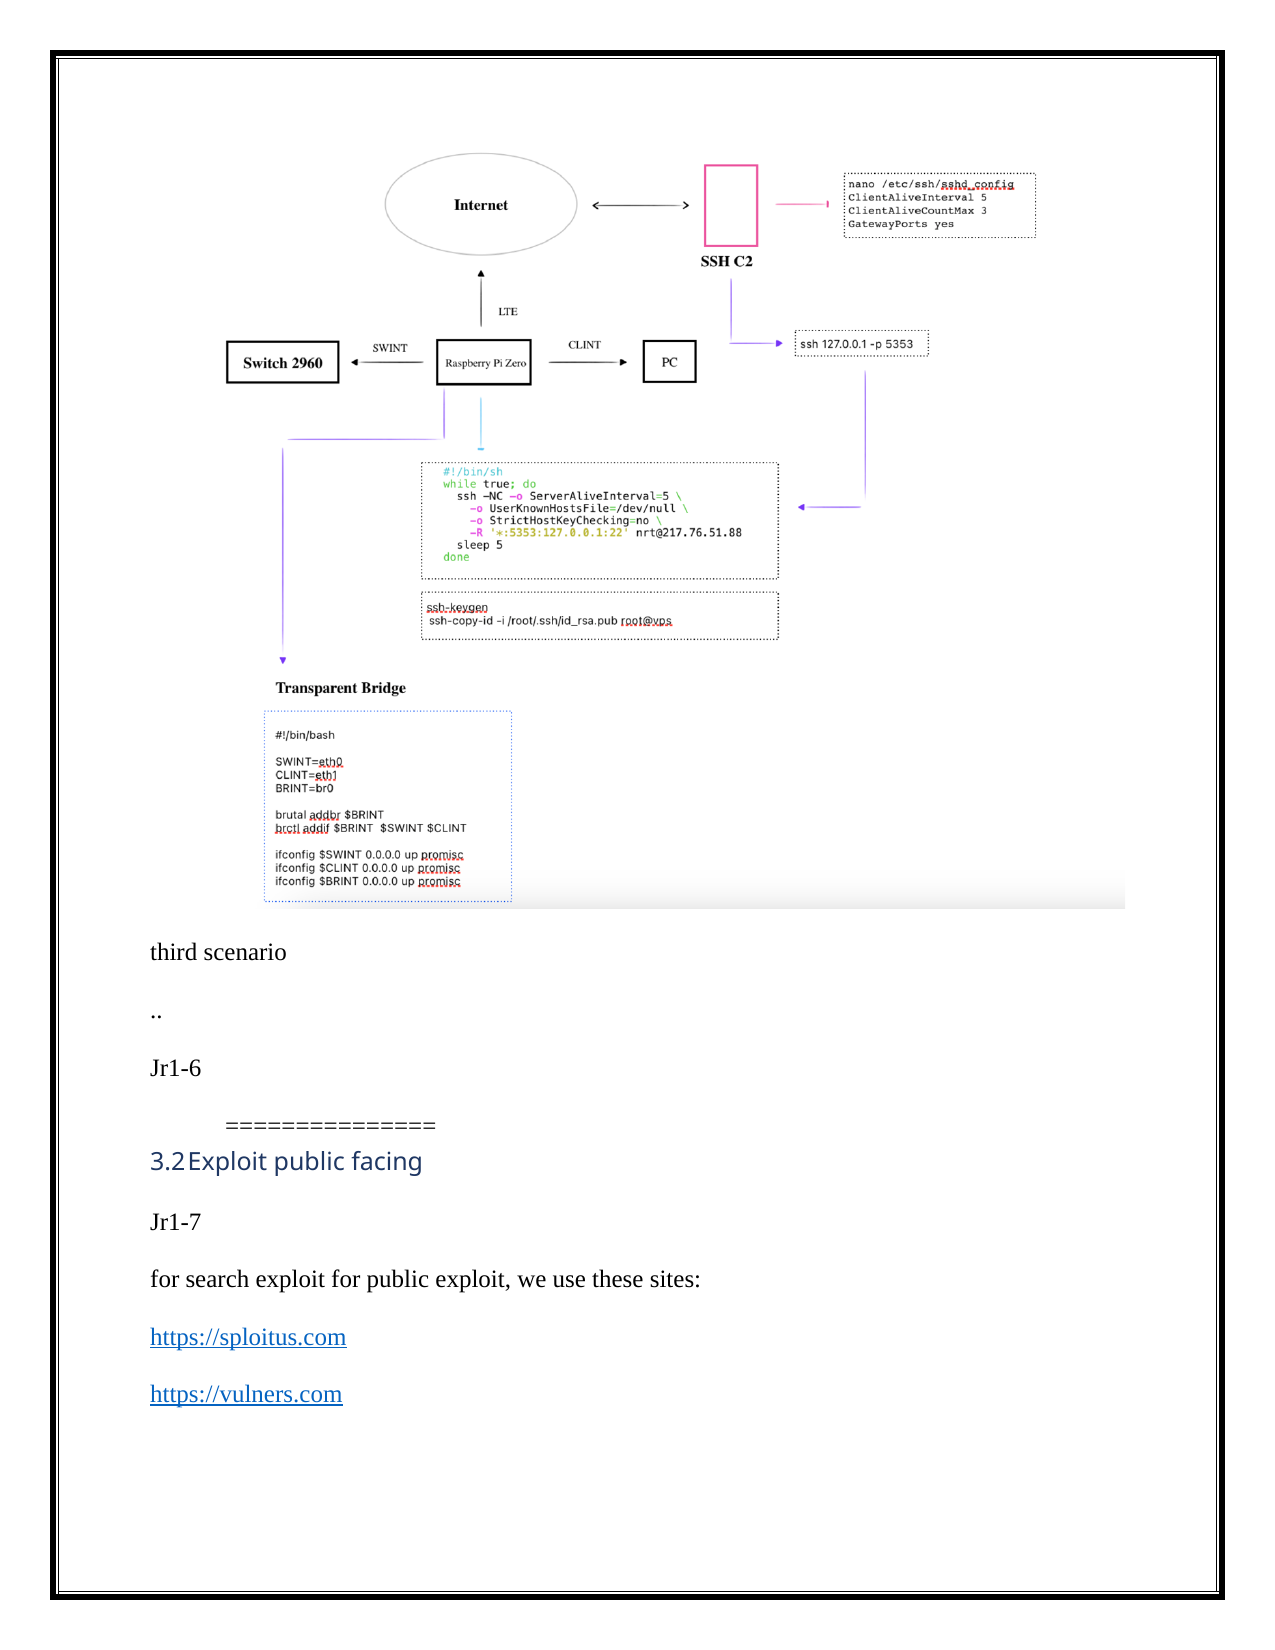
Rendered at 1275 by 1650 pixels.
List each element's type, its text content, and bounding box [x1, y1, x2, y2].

list =============== [225, 1111, 1125, 1140]
text Jr1-7 [150, 1207, 1125, 1236]
text .. [150, 995, 1125, 1024]
picture [150, 150, 1125, 909]
text Jr1-6 [150, 1053, 1125, 1082]
text https://vulners.com [150, 1379, 1125, 1408]
text for search exploit for public exploit, we use these sites: [150, 1264, 1125, 1293]
subtitle Exploit public facing [150, 1144, 1125, 1178]
text https://sploitus.com [150, 1322, 1125, 1351]
text third scenario [150, 937, 1125, 966]
